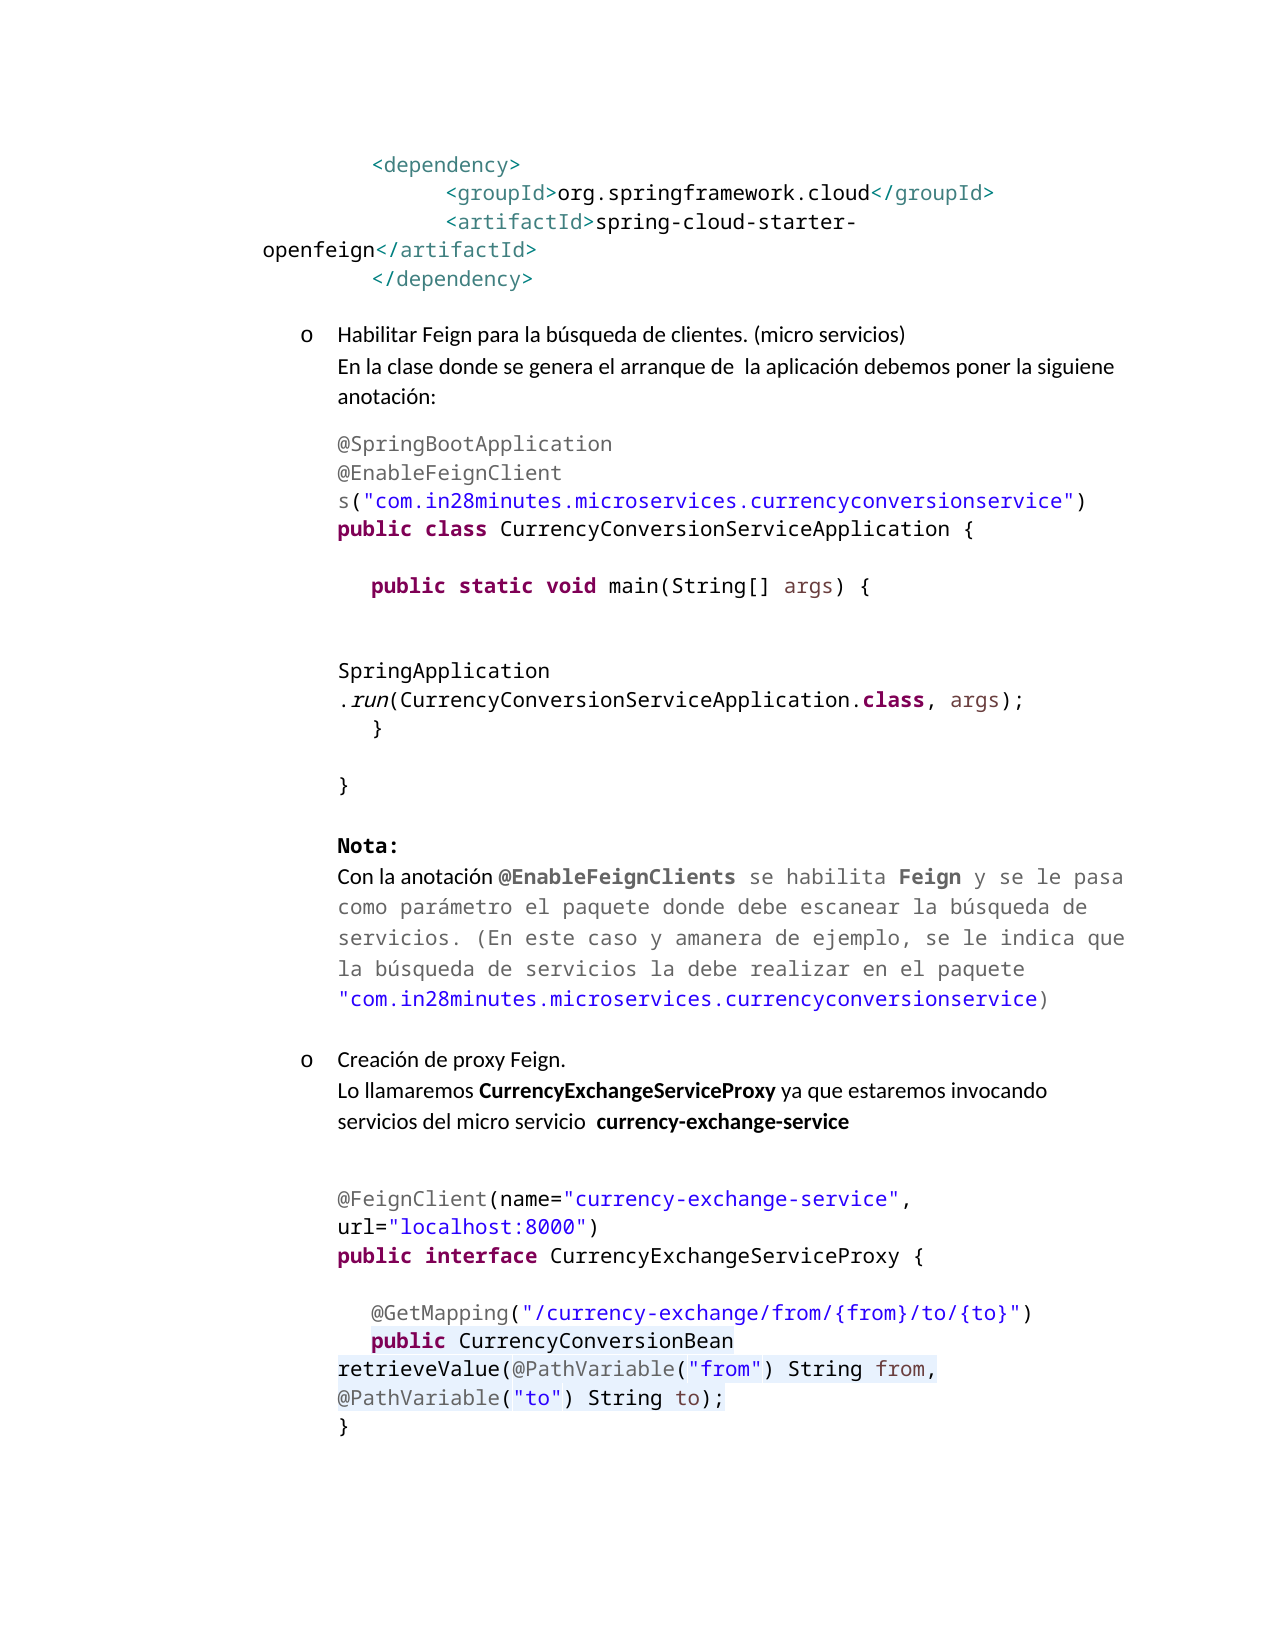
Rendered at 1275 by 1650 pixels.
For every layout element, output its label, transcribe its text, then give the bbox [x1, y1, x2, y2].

text @SpringBootApplication [337, 429, 1125, 458]
text } [337, 713, 1125, 742]
list Lo llamaremos CurrencyExchangeServiceProxy ya que estaremos invocando servicios del micro servicio currency-exchange-service [337, 1077, 1125, 1135]
list } [337, 770, 1125, 798]
text @FeignClient(name="currency-exchange-service", url="localhost:8000") [337, 1184, 1125, 1241]
text public CurrencyConversionBean retrieveValue(@PathVariable("from") String from, @PathVariable("to") String to); [337, 1326, 1125, 1411]
list <dependency> [262, 150, 1125, 178]
text public static void main(String[] args) { [337, 571, 1125, 600]
text @EnableFeignClients("com.in28minutes.microservices.currencyconversionservice") [337, 458, 1125, 514]
list <groupId>org.springframework.cloud</groupId> [262, 178, 1125, 207]
list Habilitar Feign para la búsqueda de clientes. (micro servicios) [300, 321, 1125, 350]
text public class CurrencyConversionServiceApplication { [337, 514, 1125, 543]
text public interface CurrencyExchangeServiceProxy { [337, 1241, 1125, 1269]
list <artifactId>spring-cloud-starter-openfeign</artifactId> [262, 207, 1125, 264]
list Con la anotación @EnableFeignClients se habilita Feign y se le pasa como parámetro el paquete donde debe escanear la búsqueda de servicios. (En este caso y amanera de ejemplo, se le indica que la búsqueda de servicios la debe realizar en el paquete "com.in28minutes.microservices.currencyconversionservice) [337, 862, 1125, 1013]
list </dependency> [262, 264, 1125, 292]
text @GetMapping("/currency-exchange/from/{from}/to/{to}") [337, 1298, 1125, 1326]
list } [337, 1411, 1125, 1440]
list Creación de proxy Feign. [300, 1045, 1125, 1074]
list Nota: [337, 831, 1125, 860]
list En la clase donde se genera el arranque de la aplicación debemos poner la siguiene anotación: [337, 352, 1125, 410]
text SpringApplication.run(CurrencyConversionServiceApplication.class, args); [337, 600, 1125, 713]
